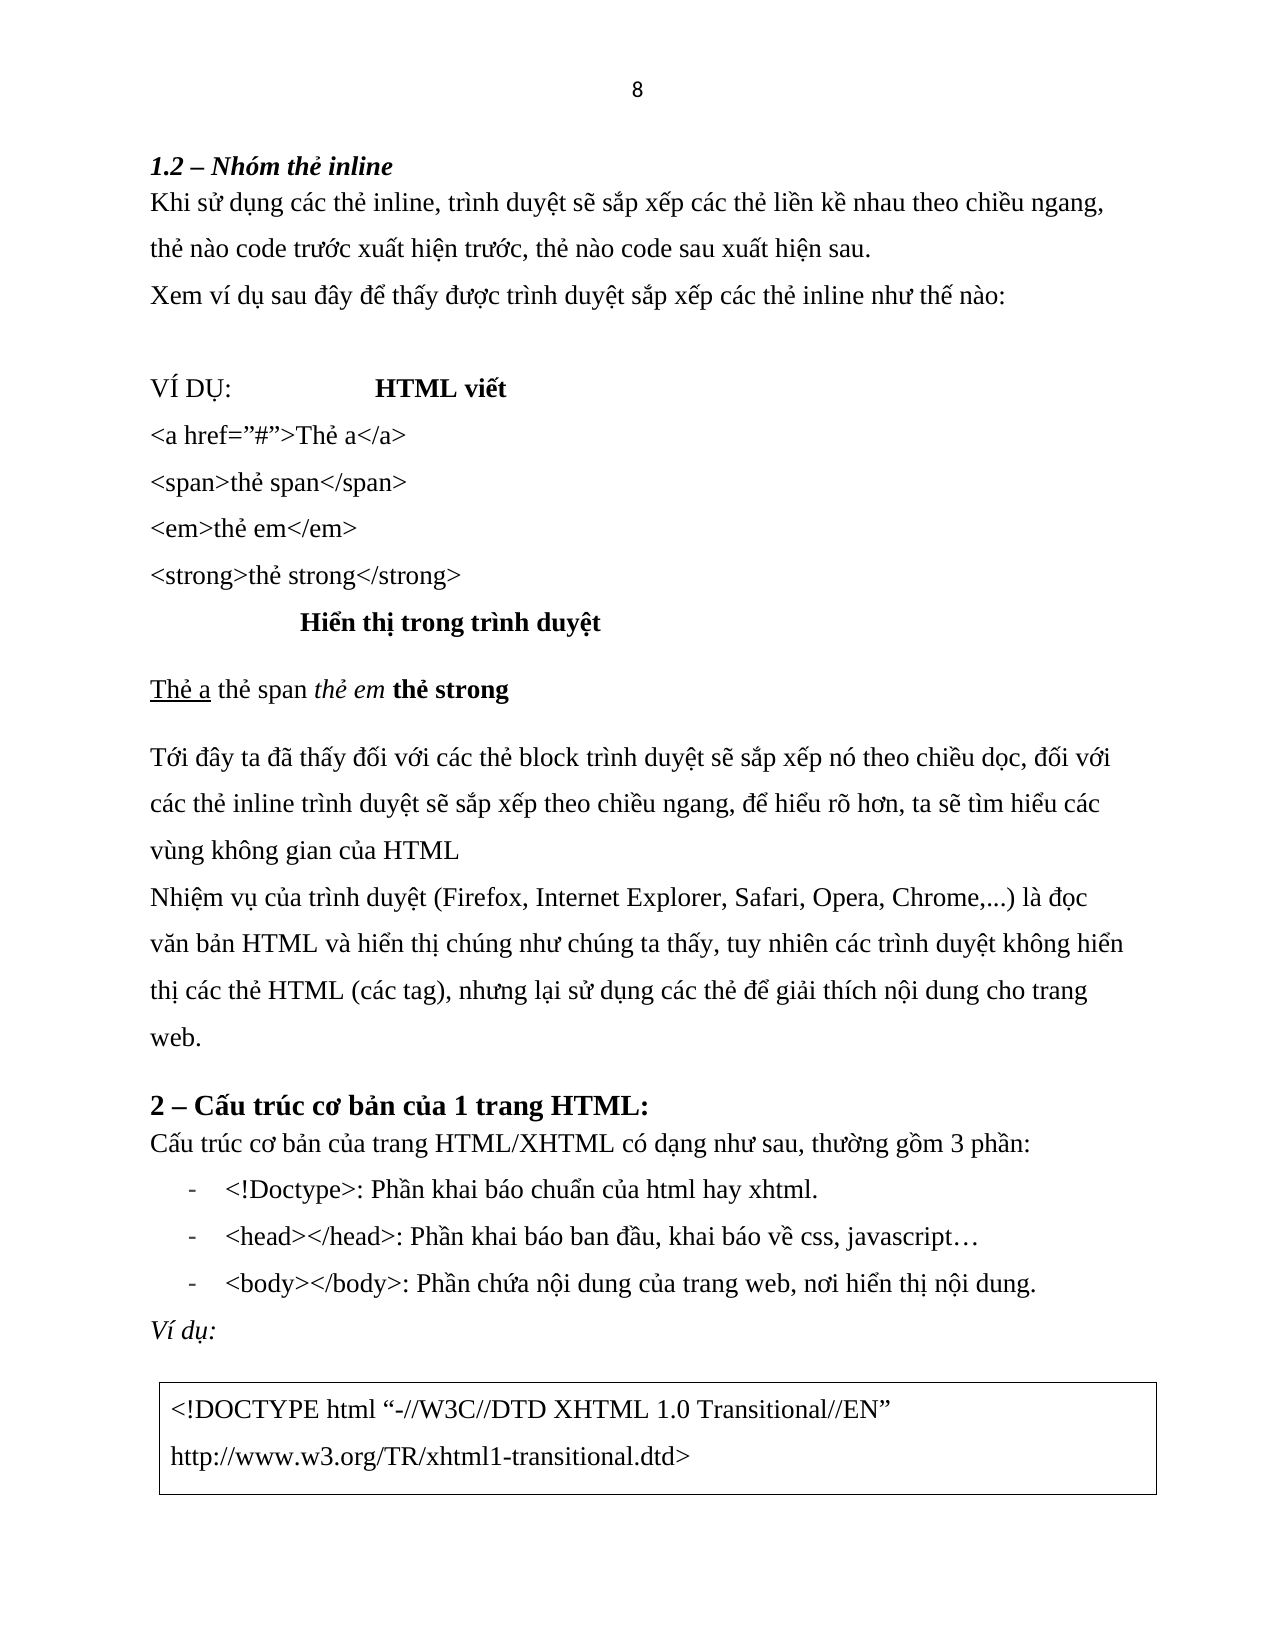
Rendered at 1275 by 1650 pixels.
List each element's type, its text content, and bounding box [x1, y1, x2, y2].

text <a href=”#”>Thẻ a</a> [150, 419, 1125, 450]
subtitle 2 – Cấu trúc cơ bản của 1 trang HTML: [150, 1088, 1125, 1122]
text <span>thẻ span</span> [150, 466, 1125, 497]
text Xem ví dụ sau đây để thấy được trình duyệt sắp xếp các thẻ inline như thế nào: [150, 279, 1125, 310]
text Ví dụ: [150, 1314, 1125, 1345]
text Thẻ a thẻ span thẻ em thẻ strong [150, 673, 1125, 704]
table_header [160, 1383, 1156, 1494]
text Hiển thị trong trình duyệt [225, 606, 1125, 637]
text <strong>thẻ strong</strong> [150, 559, 1125, 590]
text Khi sử dụng các thẻ inline, trình duyệt sẽ sắp xếp các thẻ liền kề nhau theo chiều ngang, thẻ nào code trước xuất hiện trước, thẻ nào code sau xuất hiện sau. [150, 186, 1125, 263]
list <head></head>: Phần khai báo ban đầu, khai báo về css, javascript… [188, 1220, 1125, 1252]
list <body></body>: Phần chứa nội dung của trang web, nơi hiển thị nội dung. [188, 1267, 1125, 1298]
text <em>thẻ em</em> [150, 512, 1125, 543]
text VÍ DỤ: HTML viết [150, 372, 1125, 403]
text Tới đây ta đã thấy đối với các thẻ block trình duyệt sẽ sắp xếp nó theo chiều dọc, đối với các thẻ inline trình duyệt sẽ sắp xếp theo chiều ngang, để hiểu rõ hơn, ta sẽ tìm hiểu các vùng không gian của HTML [150, 741, 1125, 865]
text Cấu trúc cơ bản của trang HTML/XHTML có dạng như sau, thường gồm 3 phần: [150, 1127, 1125, 1158]
text Nhiệm vụ của trình duyệt (Firefox, Internet Explorer, Safari, Opera, Chrome,...) là đọc văn bản HTML và hiển thị chúng như chúng ta thấy, tuy nhiên các trình duyệt không hiển thị các thẻ HTML (các tag), nhưng lại sử dụng các thẻ để giải thích nội dung cho trang web. [150, 881, 1125, 1052]
subtitle 1.2 – Nhóm thẻ inline [150, 150, 1125, 181]
list <!Doctype>: Phần khai báo chuẩn của html hay xhtml. [188, 1173, 1125, 1205]
